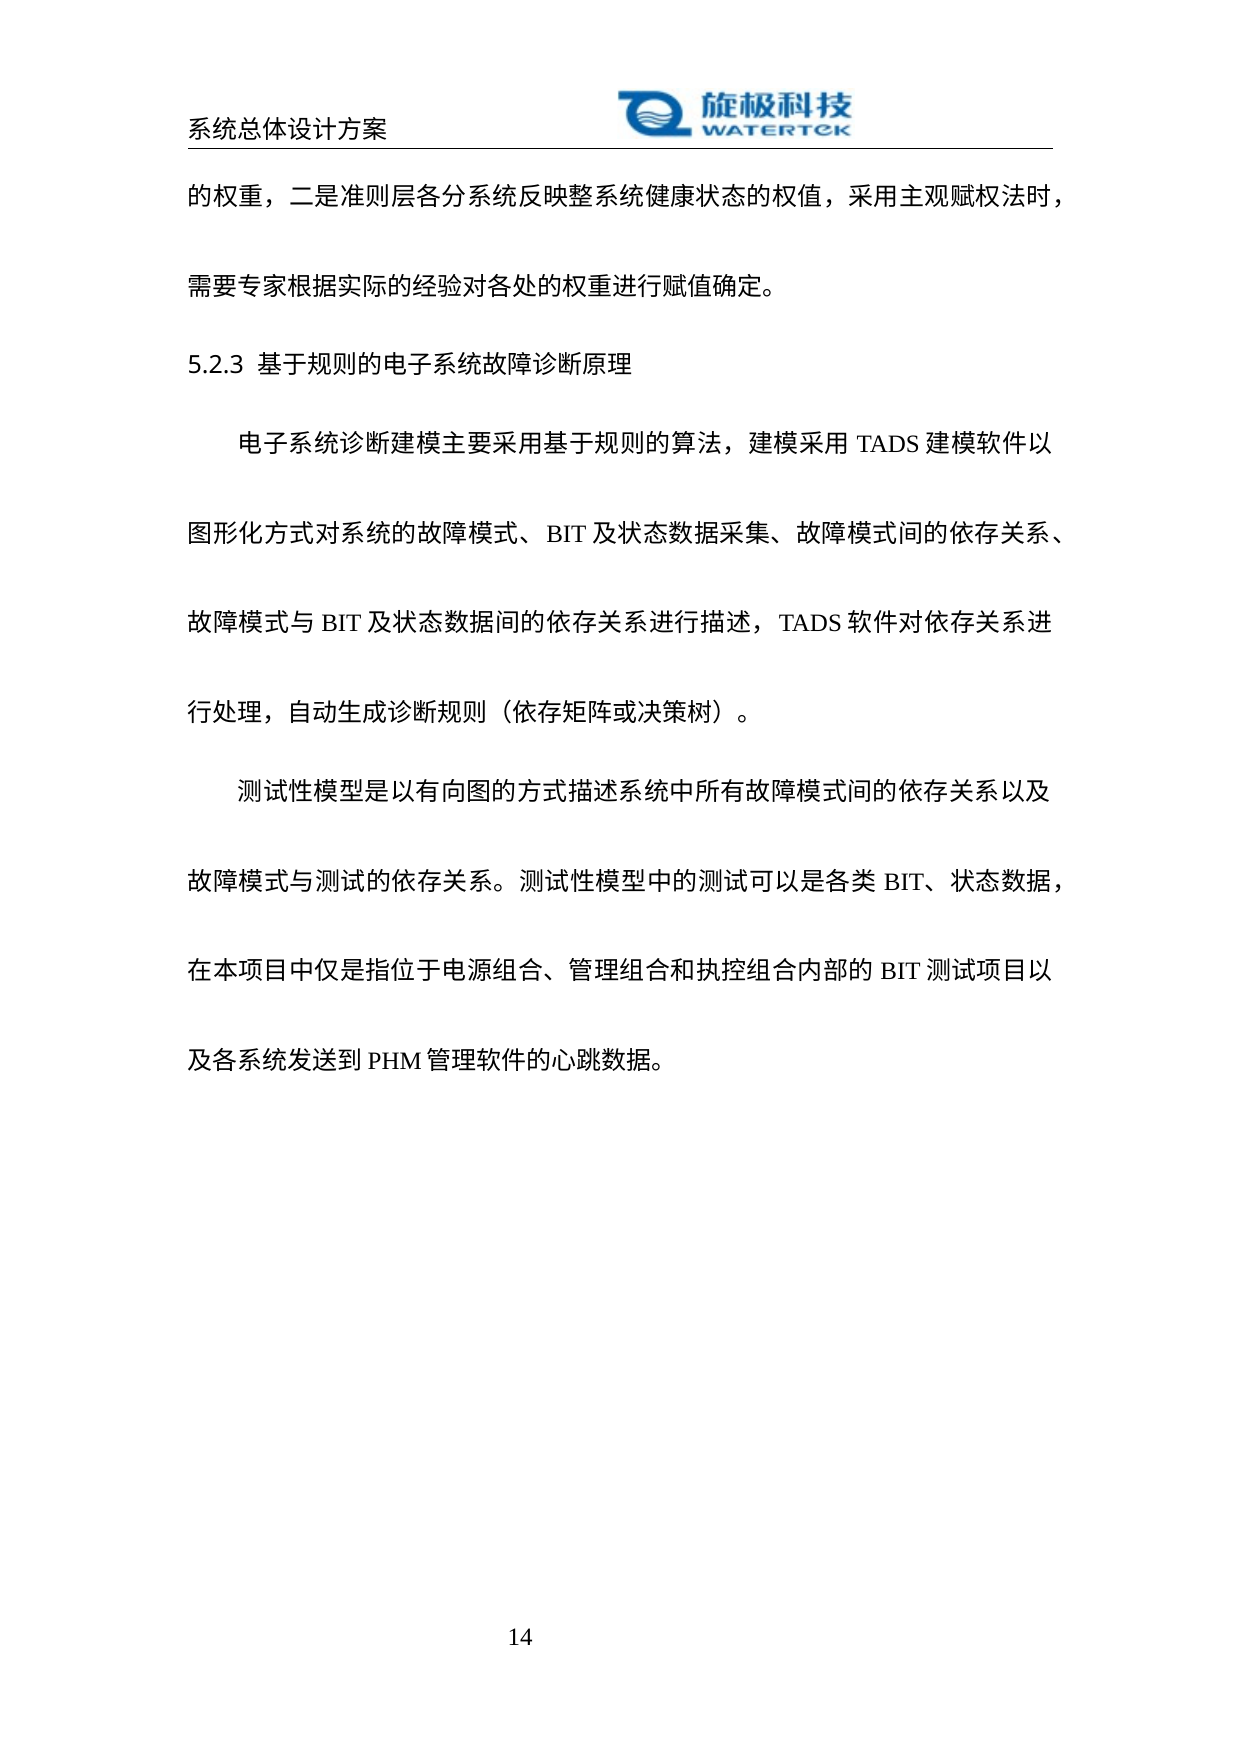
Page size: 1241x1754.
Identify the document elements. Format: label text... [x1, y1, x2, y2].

text 测试性模型是以有向图的方式描述系统中所有故障模式间的依存关系以及故障模式与测试的依存关系。测试性模型中的测试可以是各类BIT、状态数据，在本项目中仅是指位于电源组合、管理组合和执控组合内部的BIT测试项目以及各系统发送到PHM管理软件的心跳数据。 [187, 757, 1053, 1091]
text 电子系统诊断建模主要采用基于规则的算法，建模采用TADS建模软件以图形化方式对系统的故障模式、BIT及状态数据采集、故障模式间的依存关系、故障模式与BIT及状态数据间的依存关系进行描述，TADS软件对依存关系进行处理，自动生成诊断规则（依存矩阵或决策树）。 [187, 409, 1053, 743]
subtitle 基于规则的电子系统故障诊断原理 [187, 330, 1053, 395]
picture [617, 88, 855, 139]
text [187, 162, 1053, 317]
